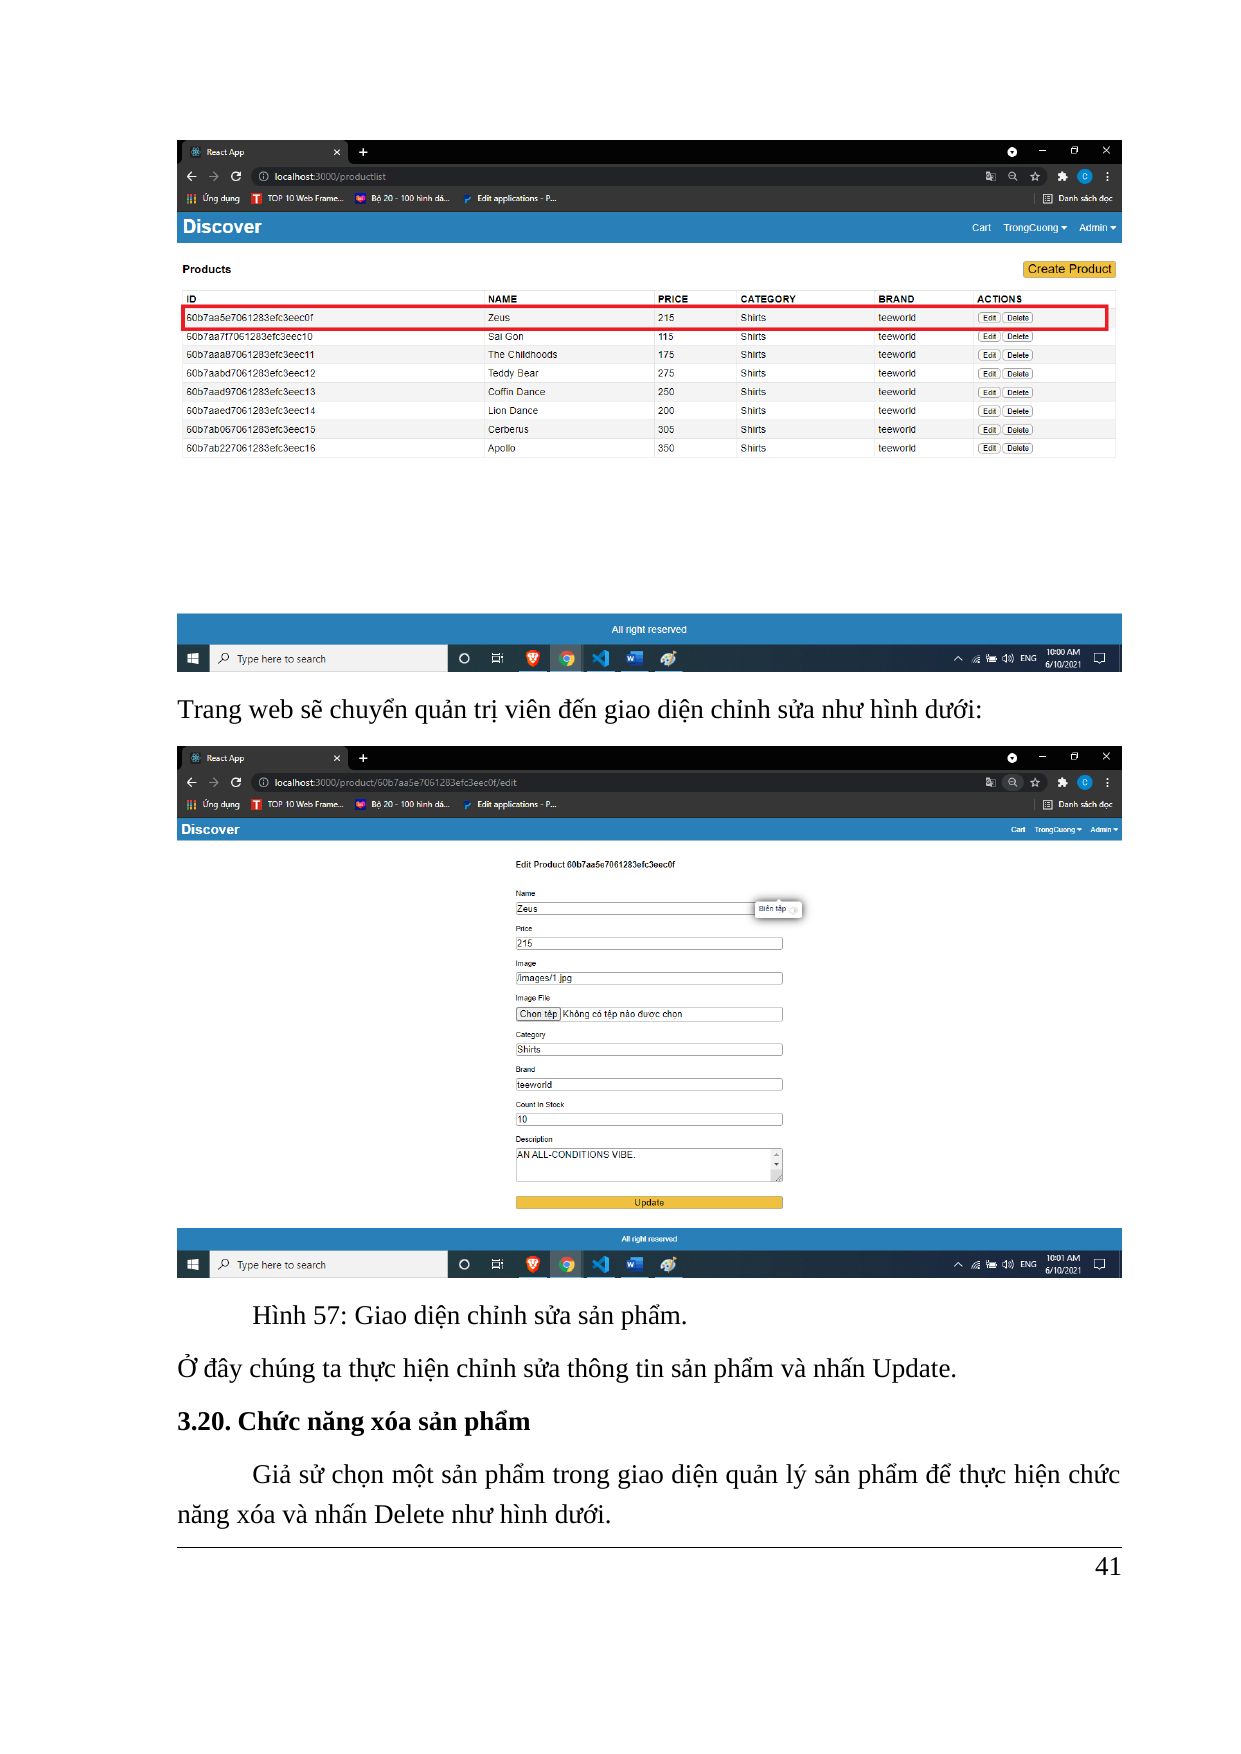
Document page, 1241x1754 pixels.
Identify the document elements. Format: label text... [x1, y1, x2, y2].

subtitle Chức năng xóa sản phẩm [177, 1405, 1122, 1436]
text Giả sử chọn một sản phẩm trong giao diện quản lý sản phẩm để thực hiện chức năng xóa và nhấn Delete như hình dưới. [177, 1458, 1122, 1530]
picture [177, 140, 1122, 672]
text Trang web sẽ chuyển quản trị viên đến giao diện chỉnh sửa như hình dưới: [177, 693, 1122, 724]
picture [177, 746, 1122, 1278]
text Ở đây chúng ta thực hiện chỉnh sửa thông tin sản phẩm và nhấn Update. [177, 1352, 1122, 1383]
text Hình 57: Giao diện chỉnh sửa sản phẩm. [177, 1299, 1122, 1331]
